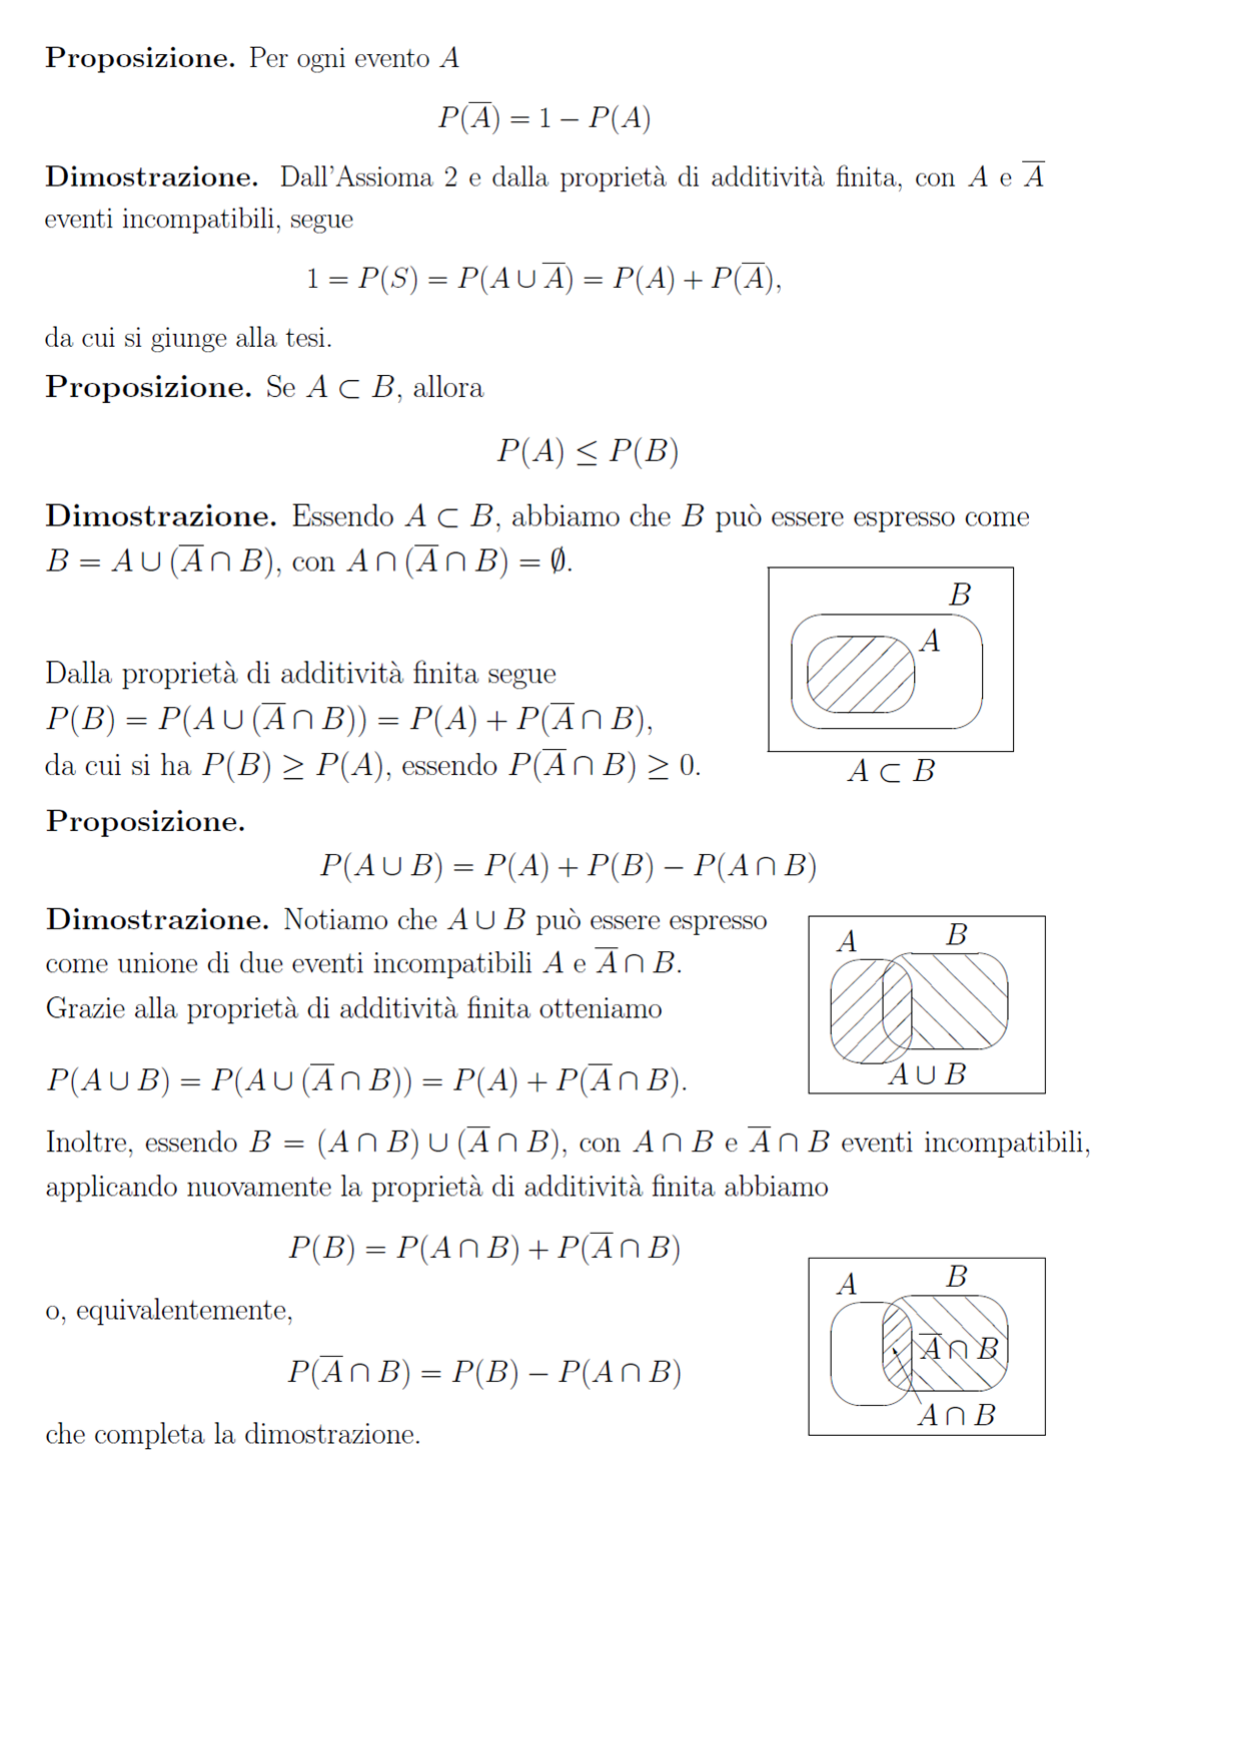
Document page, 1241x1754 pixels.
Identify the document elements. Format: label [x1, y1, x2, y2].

picture [44, 44, 1047, 355]
picture [44, 805, 1092, 1455]
picture [44, 373, 1030, 787]
